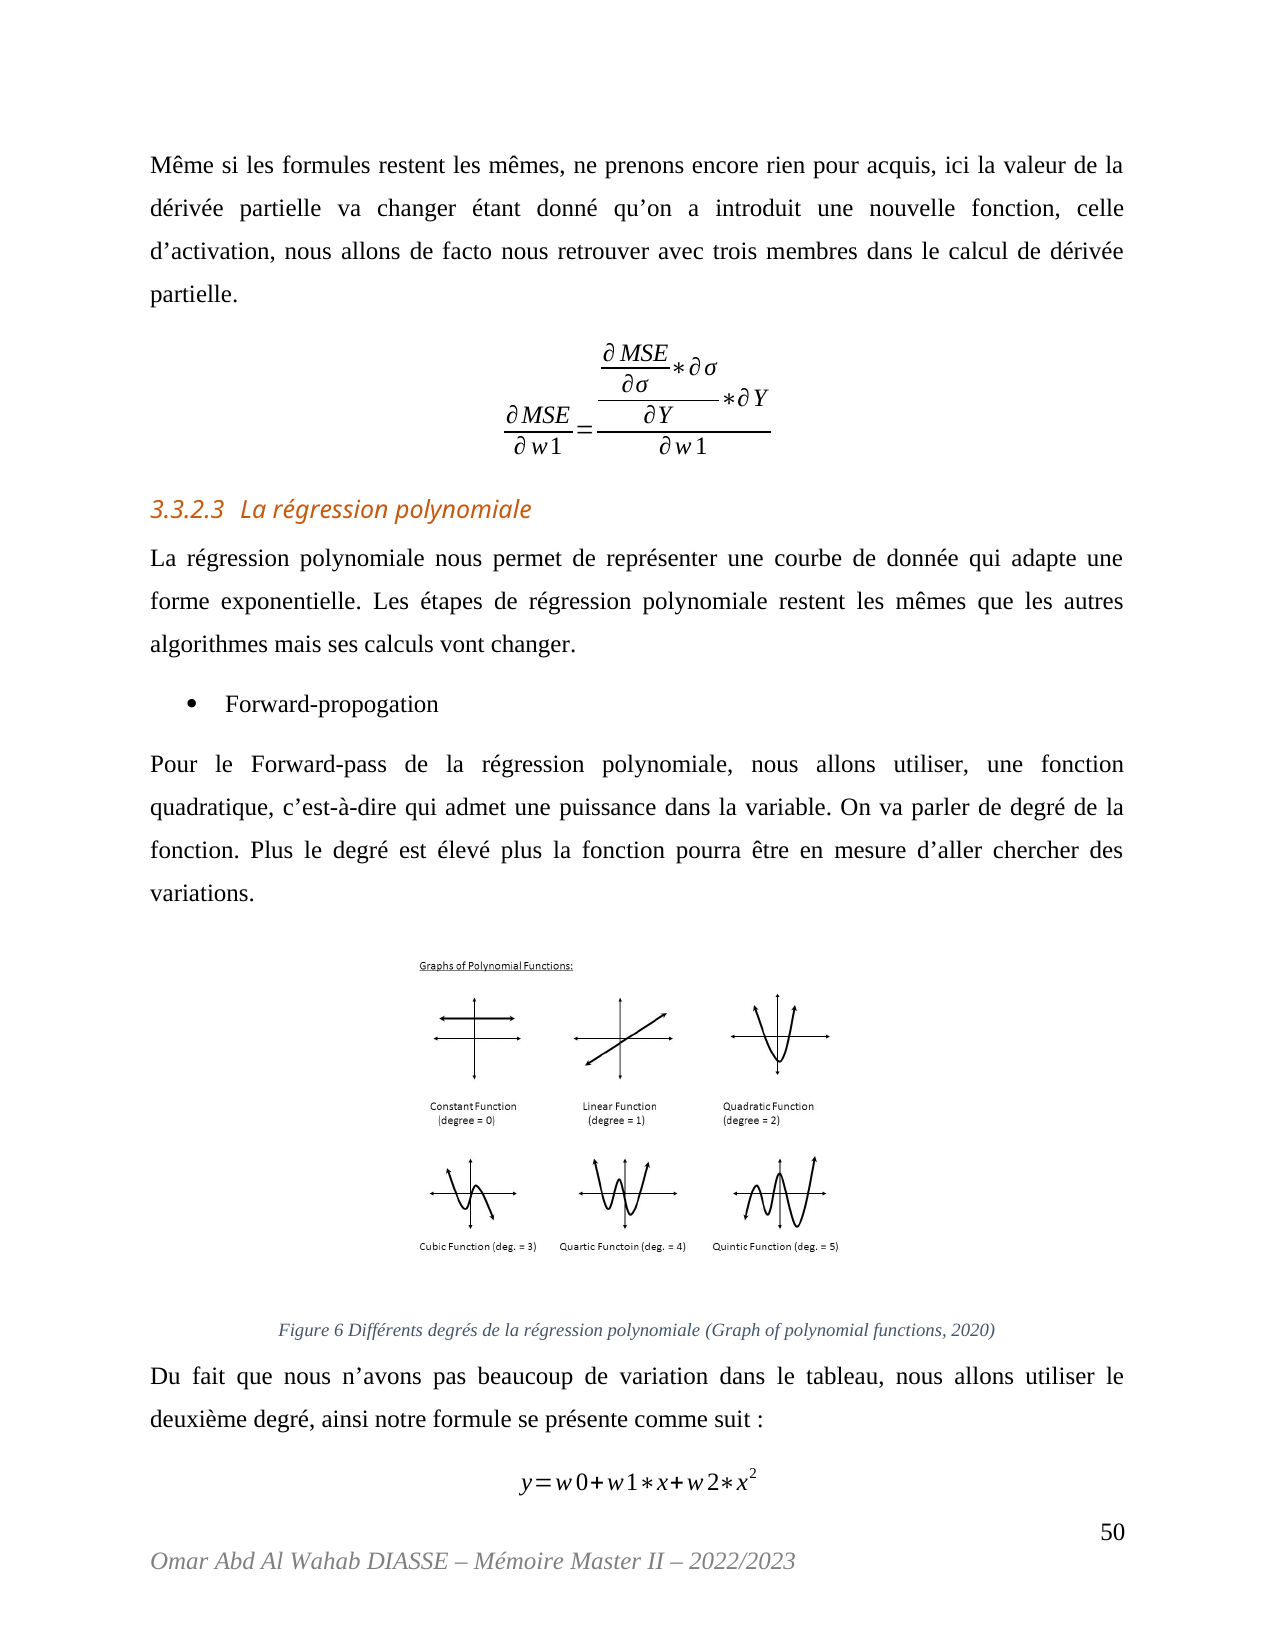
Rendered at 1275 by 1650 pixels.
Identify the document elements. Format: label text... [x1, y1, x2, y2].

text Figure 6 Différents degrés de la régression polynomiale [150, 1319, 1125, 1340]
text Du fait que nous n’avons pas beaucoup de variation dans le tableau, nous allons utiliser le deuxième degré, ainsi notre formule se présente comme suit : [150, 1361, 1125, 1433]
text La régression polynomiale nous permet de représenter une courbe de donnée qui adapte une forme exponentielle. Les étapes de régression polynomiale restent les mêmes que les autres algorithmes mais ses calculs vont changer. [150, 543, 1125, 658]
text Pour le Forward-pass de la régression polynomiale, nous allons utiliser, une fonction quadratique, c’est-à-dire qui admet une puissance dans la variable. On va parler de degré de la fonction. Plus le degré est élevé plus la fonction pourra être en mesure d’aller chercher des variations. [150, 749, 1125, 907]
text Même si les formules restent les mêmes, ne prenons encore rien pour acquis, ici la valeur de la dérivée partielle va changer étant donné qu’on a introduit une nouvelle fonction, celle d’activation, nous allons de facto nous retrouver avec trois membres dans le calcul de dérivée partielle. [150, 150, 1125, 308]
list Forward-propogation [187, 689, 1125, 718]
picture [404, 937, 871, 1288]
subtitle La régression polynomiale [150, 492, 1125, 526]
